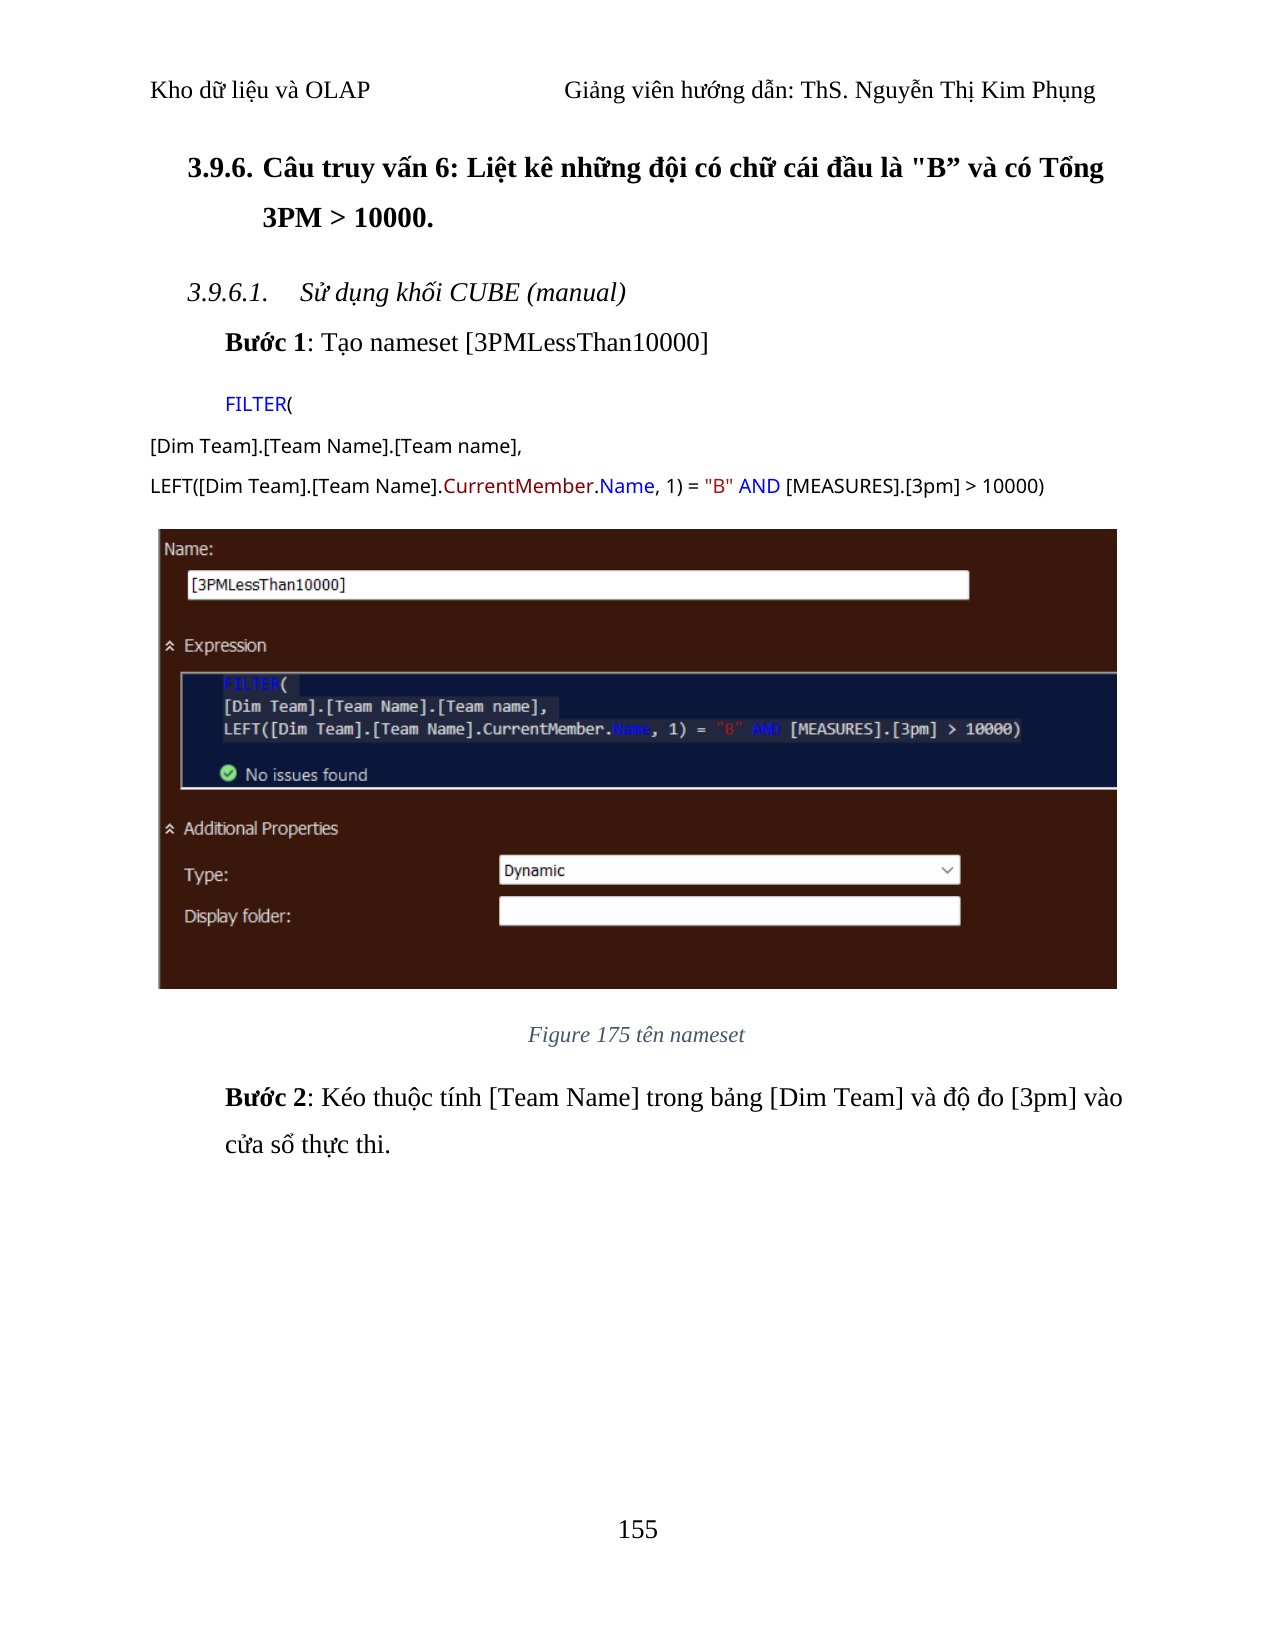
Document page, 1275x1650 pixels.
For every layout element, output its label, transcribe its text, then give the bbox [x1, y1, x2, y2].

picture [158, 529, 1117, 989]
text Bước 2: Kéo thuộc tính [Team Name] trong bảng [Dim Team] và độ đo [3pm] vào cửa sổ thực thi. [225, 1081, 1125, 1159]
text FILTER( [150, 390, 1125, 417]
text LEFT([Dim Team].[Team Name].CurrentMember.Name, 1) = "B" AND [MEASURES].[3pm] > 10000) [150, 473, 1125, 500]
text Bước 1: Tạo nameset [3PMLessThan10000] [150, 326, 1125, 358]
list Sử dụng khối CUBE (manual) [187, 276, 1125, 307]
text [Dim Team].[Team Name].[Team name], [150, 432, 1125, 459]
text Figure 175 tên nameset [150, 1021, 1125, 1047]
list Câu truy vấn 6: Liệt kê những đội có chữ cái đầu là "B” và có Tổng 3PM > 10000. [187, 150, 1125, 234]
